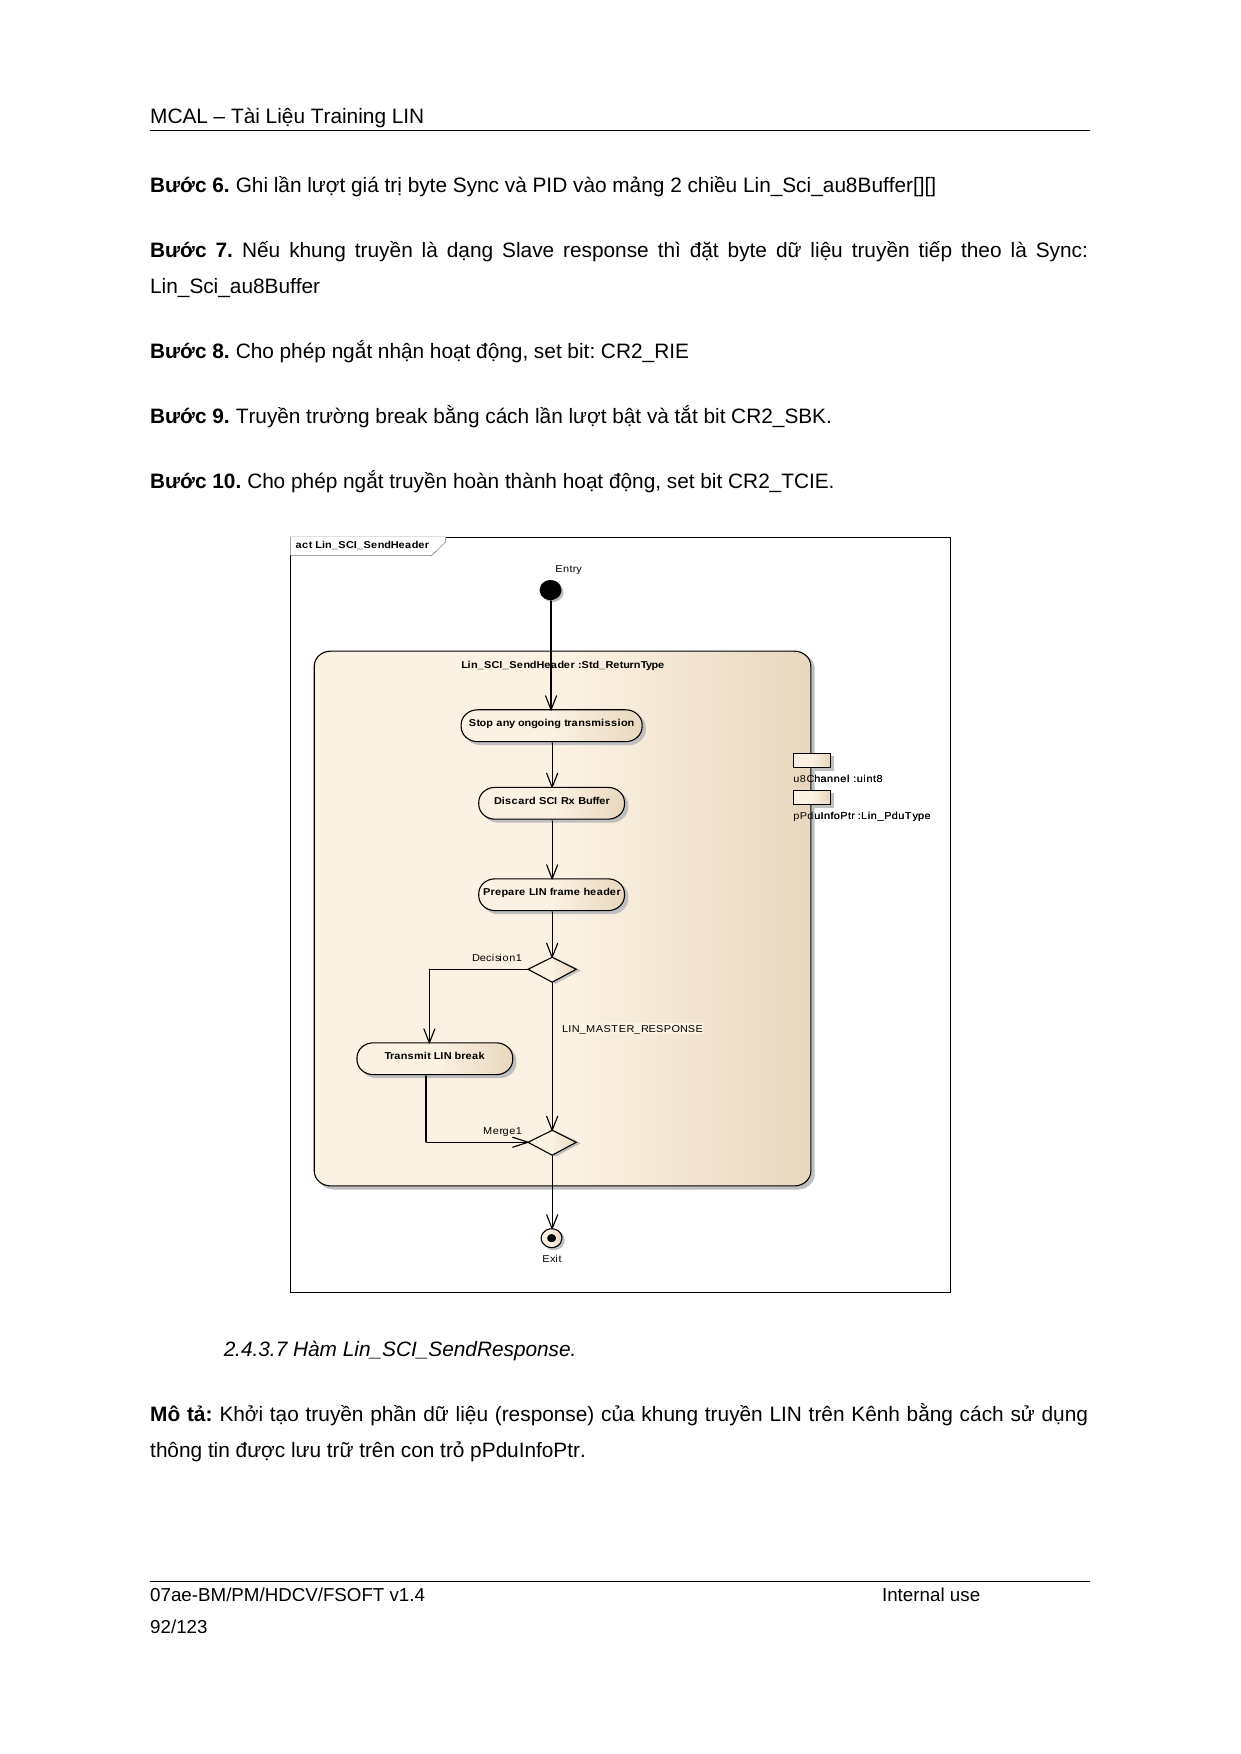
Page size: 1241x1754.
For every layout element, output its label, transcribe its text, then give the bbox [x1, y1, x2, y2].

text Bước 9. Truyền trường break bằng cách lần lượt bật và tắt bit CR2_SBK. [150, 404, 1090, 428]
text Mô tả: Khởi tạo truyền phần dữ liệu (response) của khung truyền LIN trên Kênh bằng cách sử dụng thông tin được lưu trữ trên con trỏ pPduInfoPtr. [150, 1402, 1090, 1461]
text Bước 6. Ghi lần lượt giá trị byte Sync và PID vào mảng 2 chiều Lin_Sci_au8Buffer[][] [150, 172, 1090, 196]
subtitle 2.4.3.7 Hàm Lin_SCI_SendResponse. [223, 1336, 1090, 1360]
text Bước 8. Cho phép ngắt nhận hoạt động, set bit: CR2_RIE [150, 338, 1090, 362]
text Bước 7. Nếu khung truyền là dạng Slave response thì đặt byte dữ liệu truyền tiếp theo là Sync: Lin_Sci_au8Buffer [150, 237, 1090, 297]
text Bước 10. Cho phép ngắt truyền hoàn thành hoạt động, set bit CR2_TCIE. [150, 469, 1090, 493]
